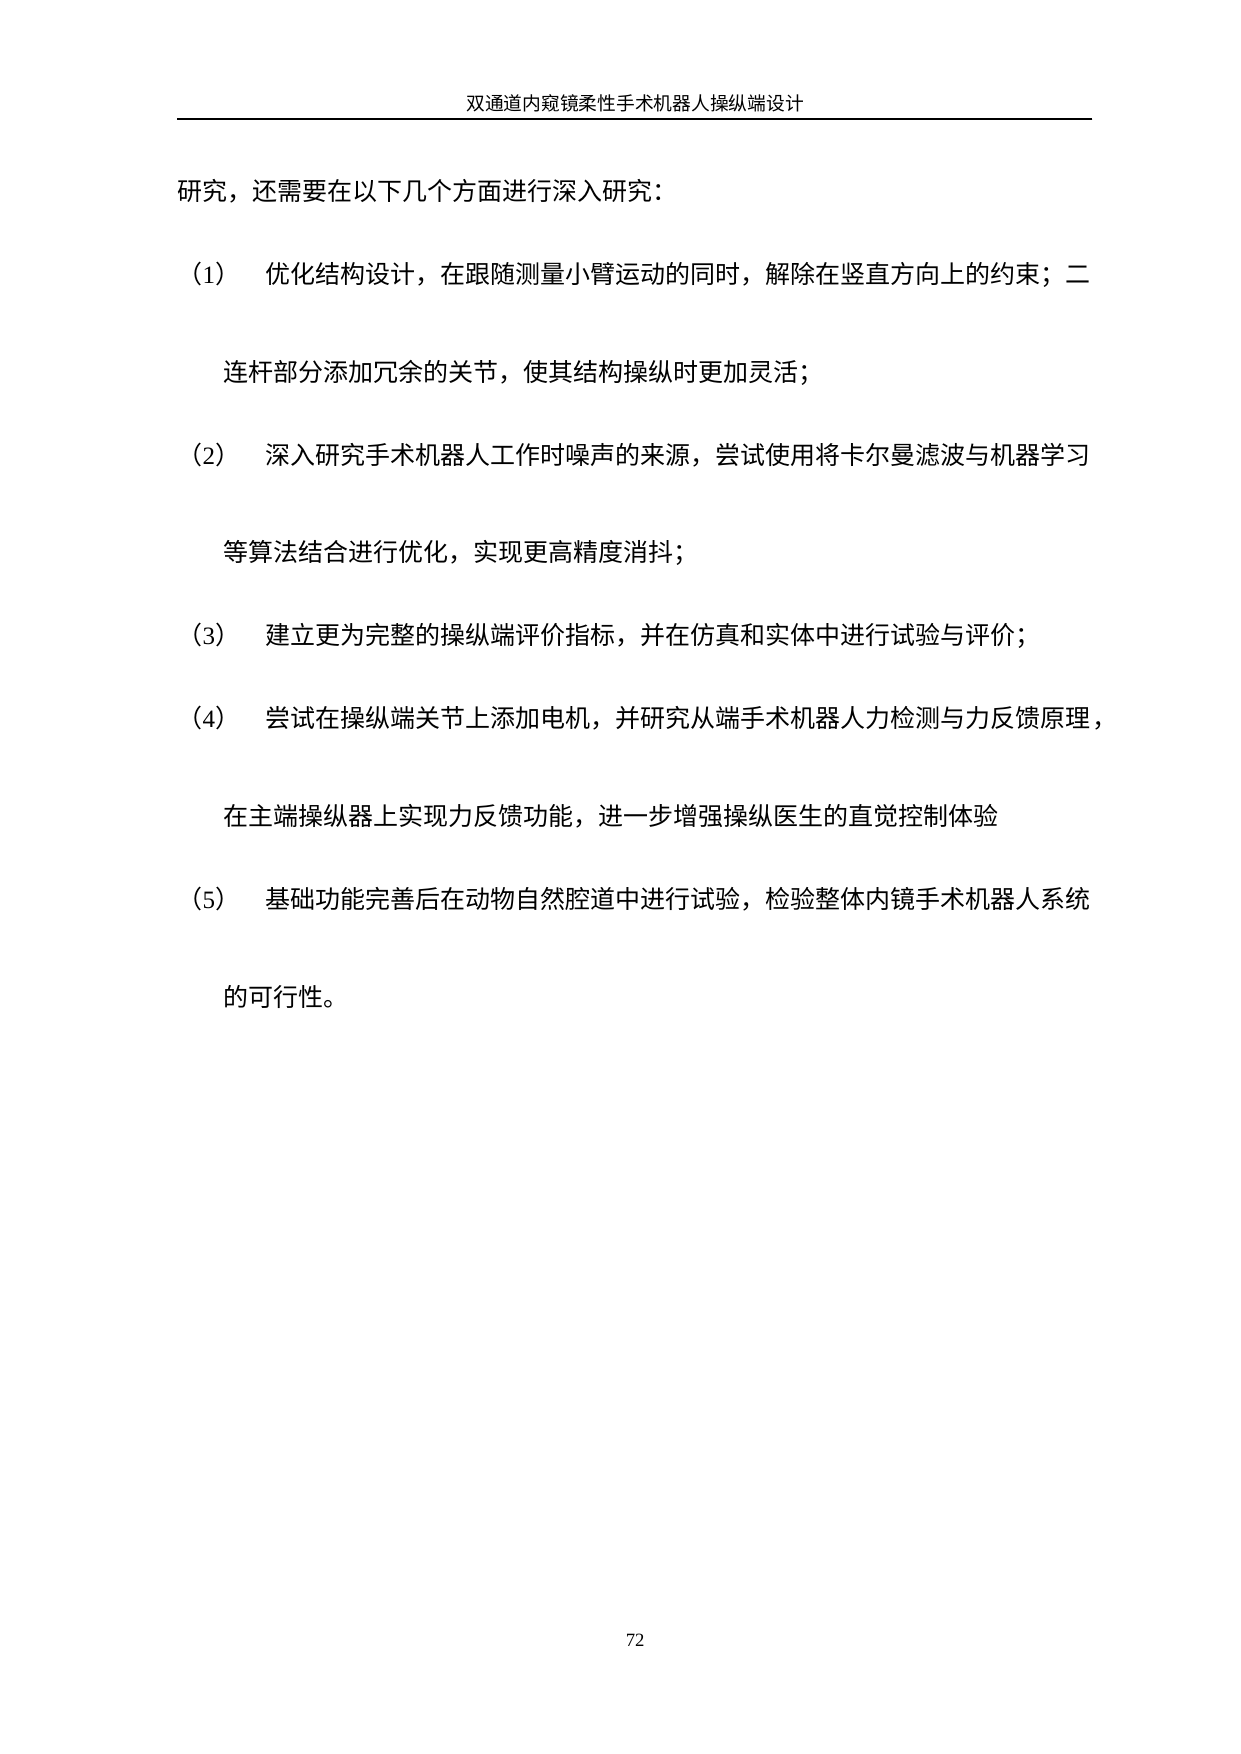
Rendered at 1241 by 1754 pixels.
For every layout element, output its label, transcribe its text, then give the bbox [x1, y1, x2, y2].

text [177, 157, 1092, 222]
list 深入研究手术机器人工作时噪声的来源，尝试使用将卡尔曼滤波与机器学习等算法结合进行优化，实现更高精度消抖； [177, 421, 1092, 583]
list 建立更为完整的操纵端评价指标，并在仿真和实体中进行试验与评价； [177, 601, 1092, 666]
list 尝试在操纵端关节上添加电机，并研究从端手术机器人力检测与力反馈原理，在主端操纵器上实现力反馈功能，进一步增强操纵医生的直觉控制体验 [177, 684, 1092, 847]
list 基础功能完善后在动物自然腔道中进行试验，检验整体内镜手术机器人系统的可行性。 [177, 865, 1092, 1028]
list 优化结构设计，在跟随测量小臂运动的同时，解除在竖直方向上的约束；二连杆部分添加冗余的关节，使其结构操纵时更加灵活； [177, 240, 1092, 403]
